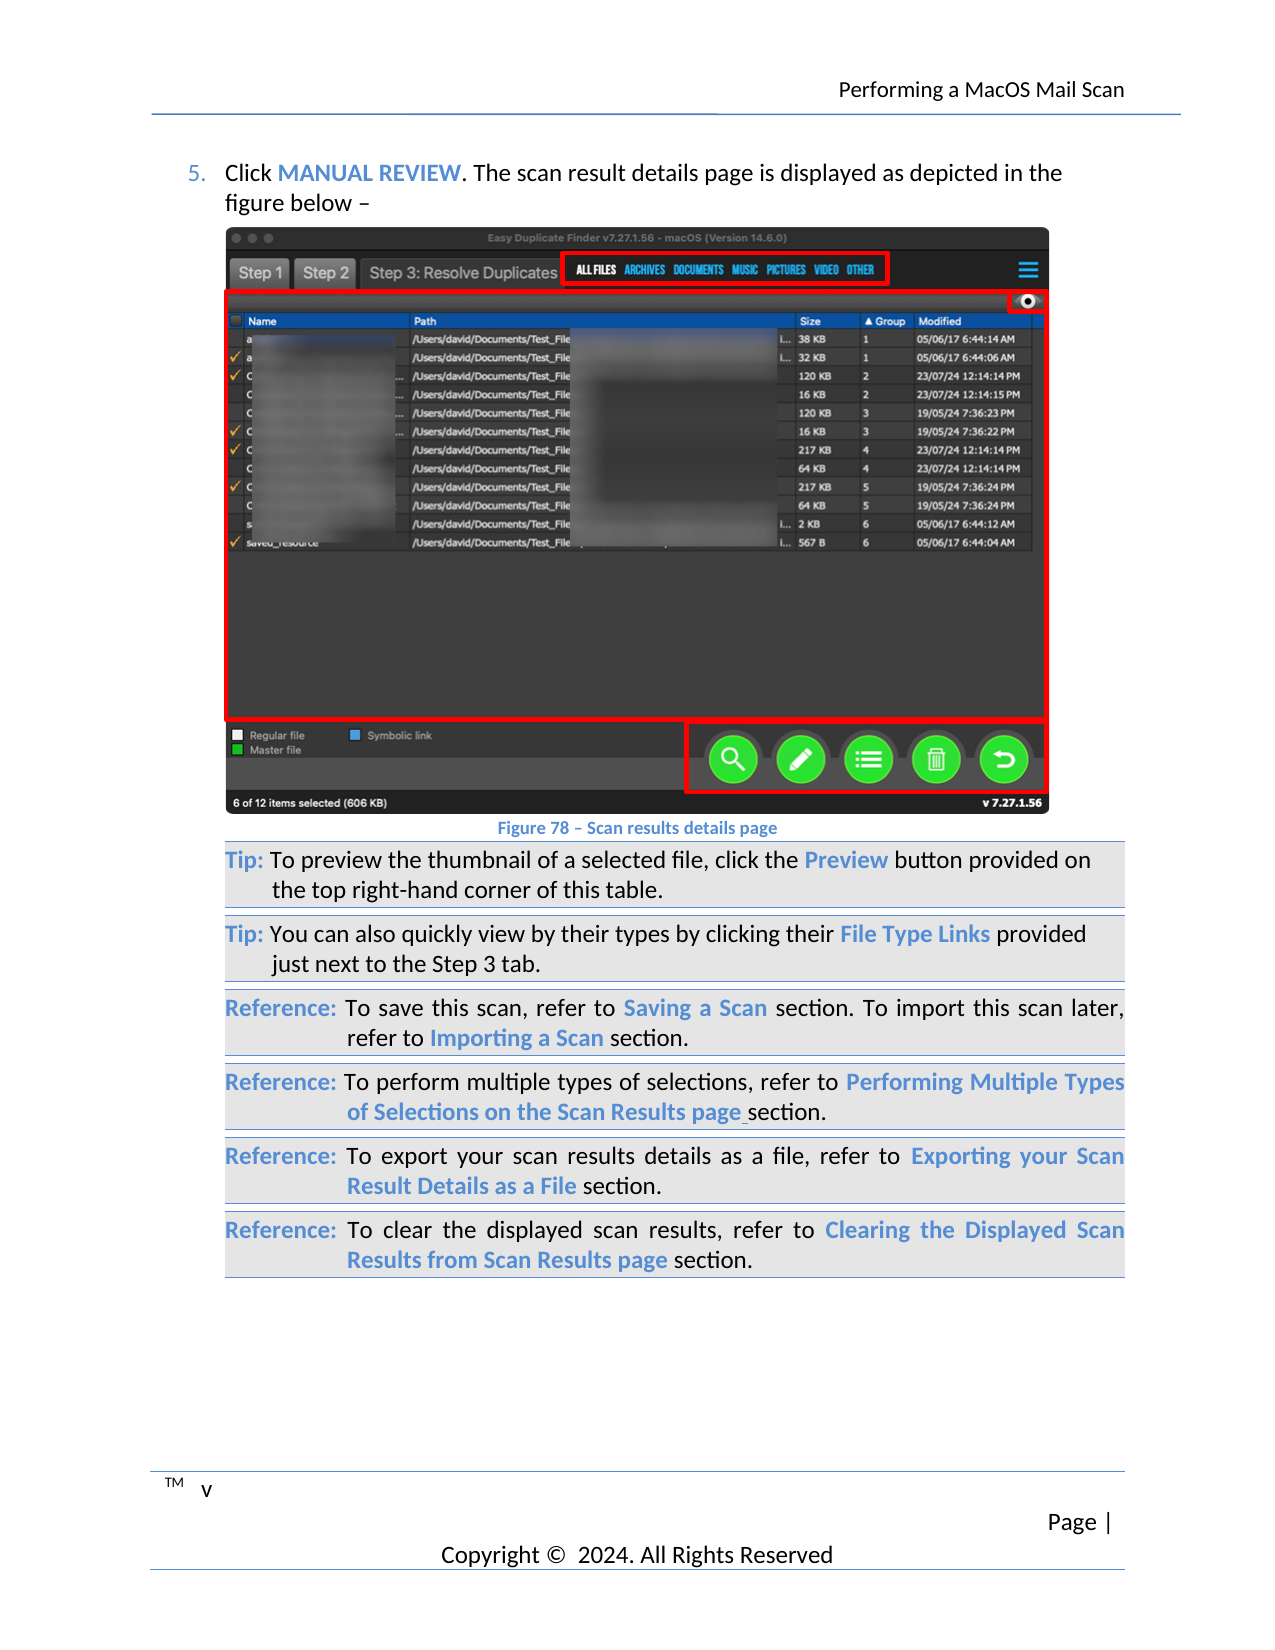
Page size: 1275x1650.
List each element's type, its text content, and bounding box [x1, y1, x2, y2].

picture [225, 227, 1050, 814]
text Tip: To preview the thumbnail of a selected file, click the Preview button provided on the top right-hand corner of this table. [225, 842, 1125, 907]
list Click MANUAL REVIEW. The scan result details page is displayed as depicted in the figure below – [187, 157, 1125, 218]
text Reference: To save this scan, refer to Saving a Scan section. To import this scan later, refer to Importing a Scan section. [225, 990, 1125, 1055]
text Reference: To clear the displayed scan results, refer to Clearing the Displayed Scan Results from Scan Results page section. [225, 1212, 1125, 1277]
picture [228, 294, 1044, 717]
text Tip: You can also quickly view by their types by clicking their File Type Links provided just next to the Step 3 tab. [225, 916, 1125, 981]
picture [689, 724, 1044, 790]
picture [1012, 294, 1044, 309]
text Reference: To perform multiple types of selections, refer to Performing Multiple Types of Selections on the Scan Results page section. [225, 1064, 1125, 1129]
text Reference: To export your scan results details as a file, refer to Exporting your Scan Result Details as a File section. [225, 1138, 1125, 1203]
